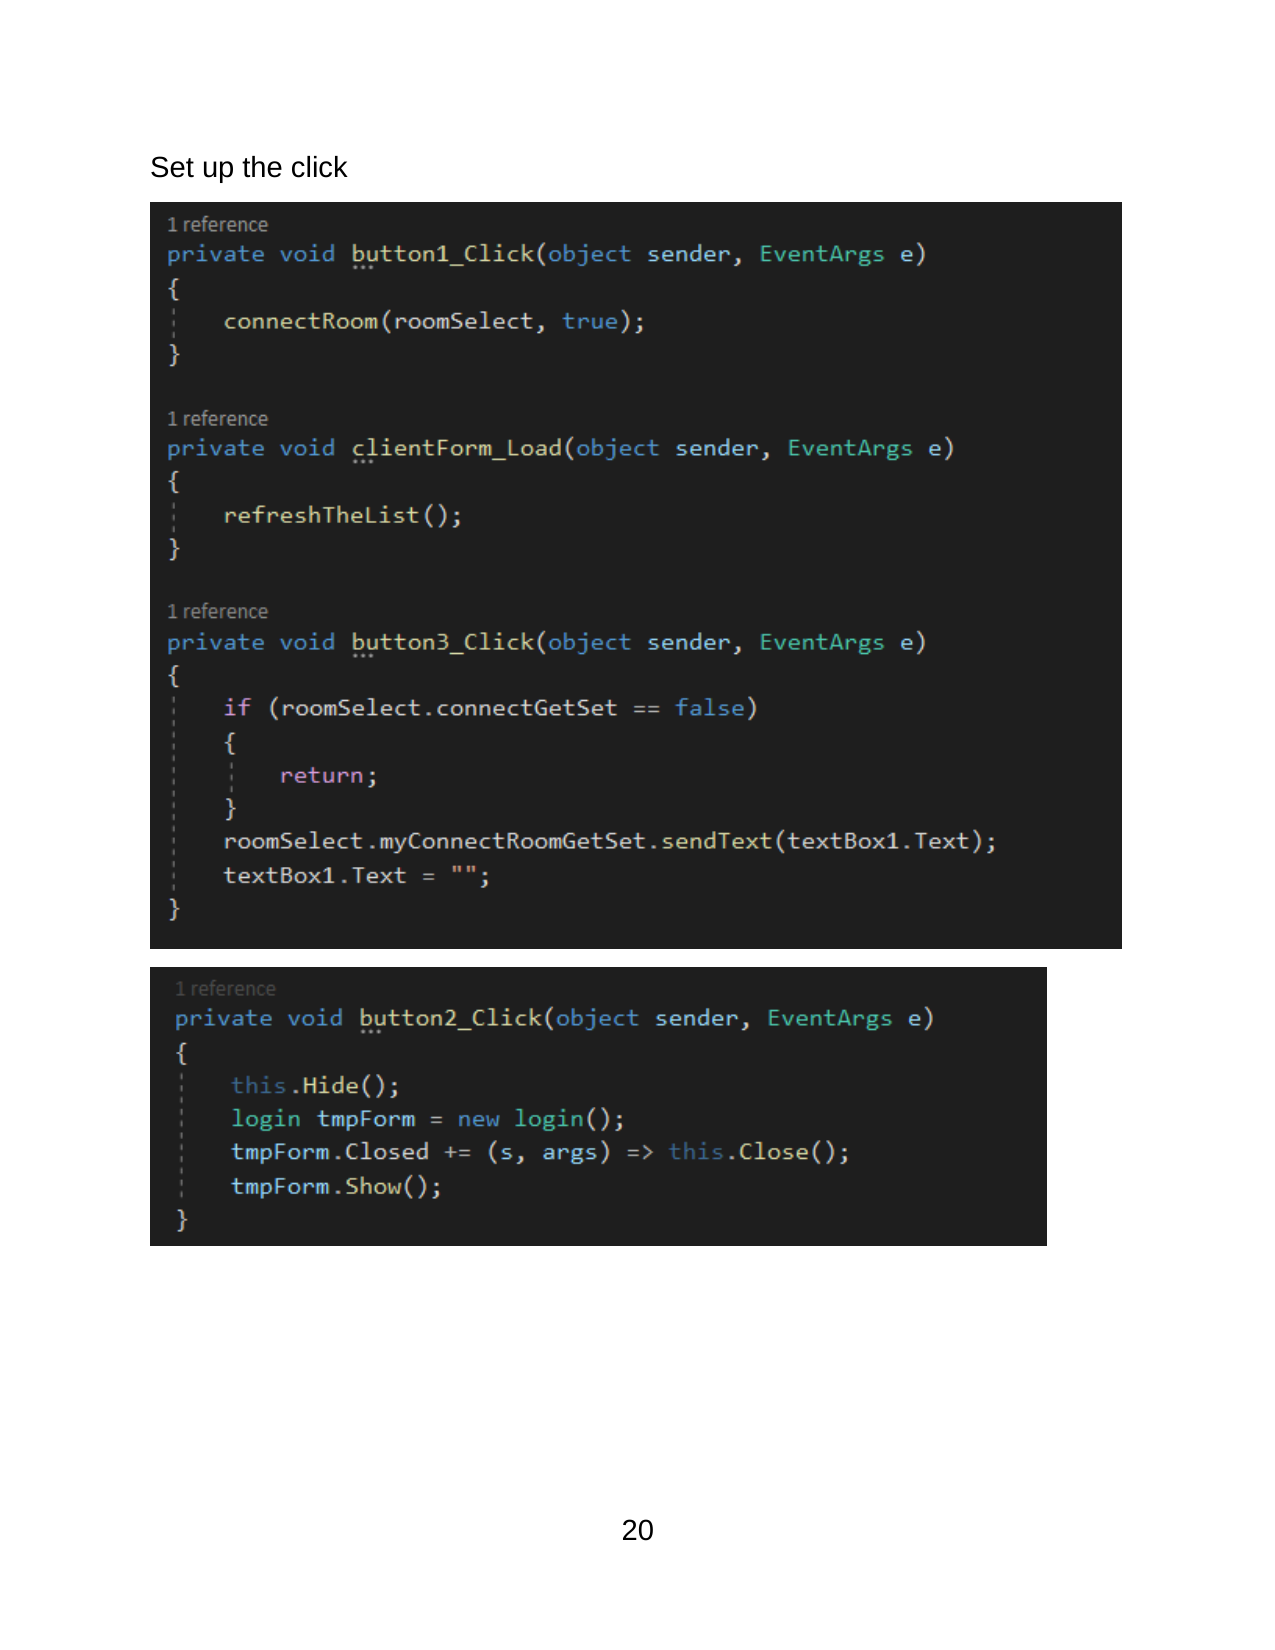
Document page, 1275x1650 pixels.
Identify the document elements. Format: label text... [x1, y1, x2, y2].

picture [150, 202, 1122, 949]
picture [150, 967, 1047, 1246]
text Set up the click [150, 150, 1125, 183]
